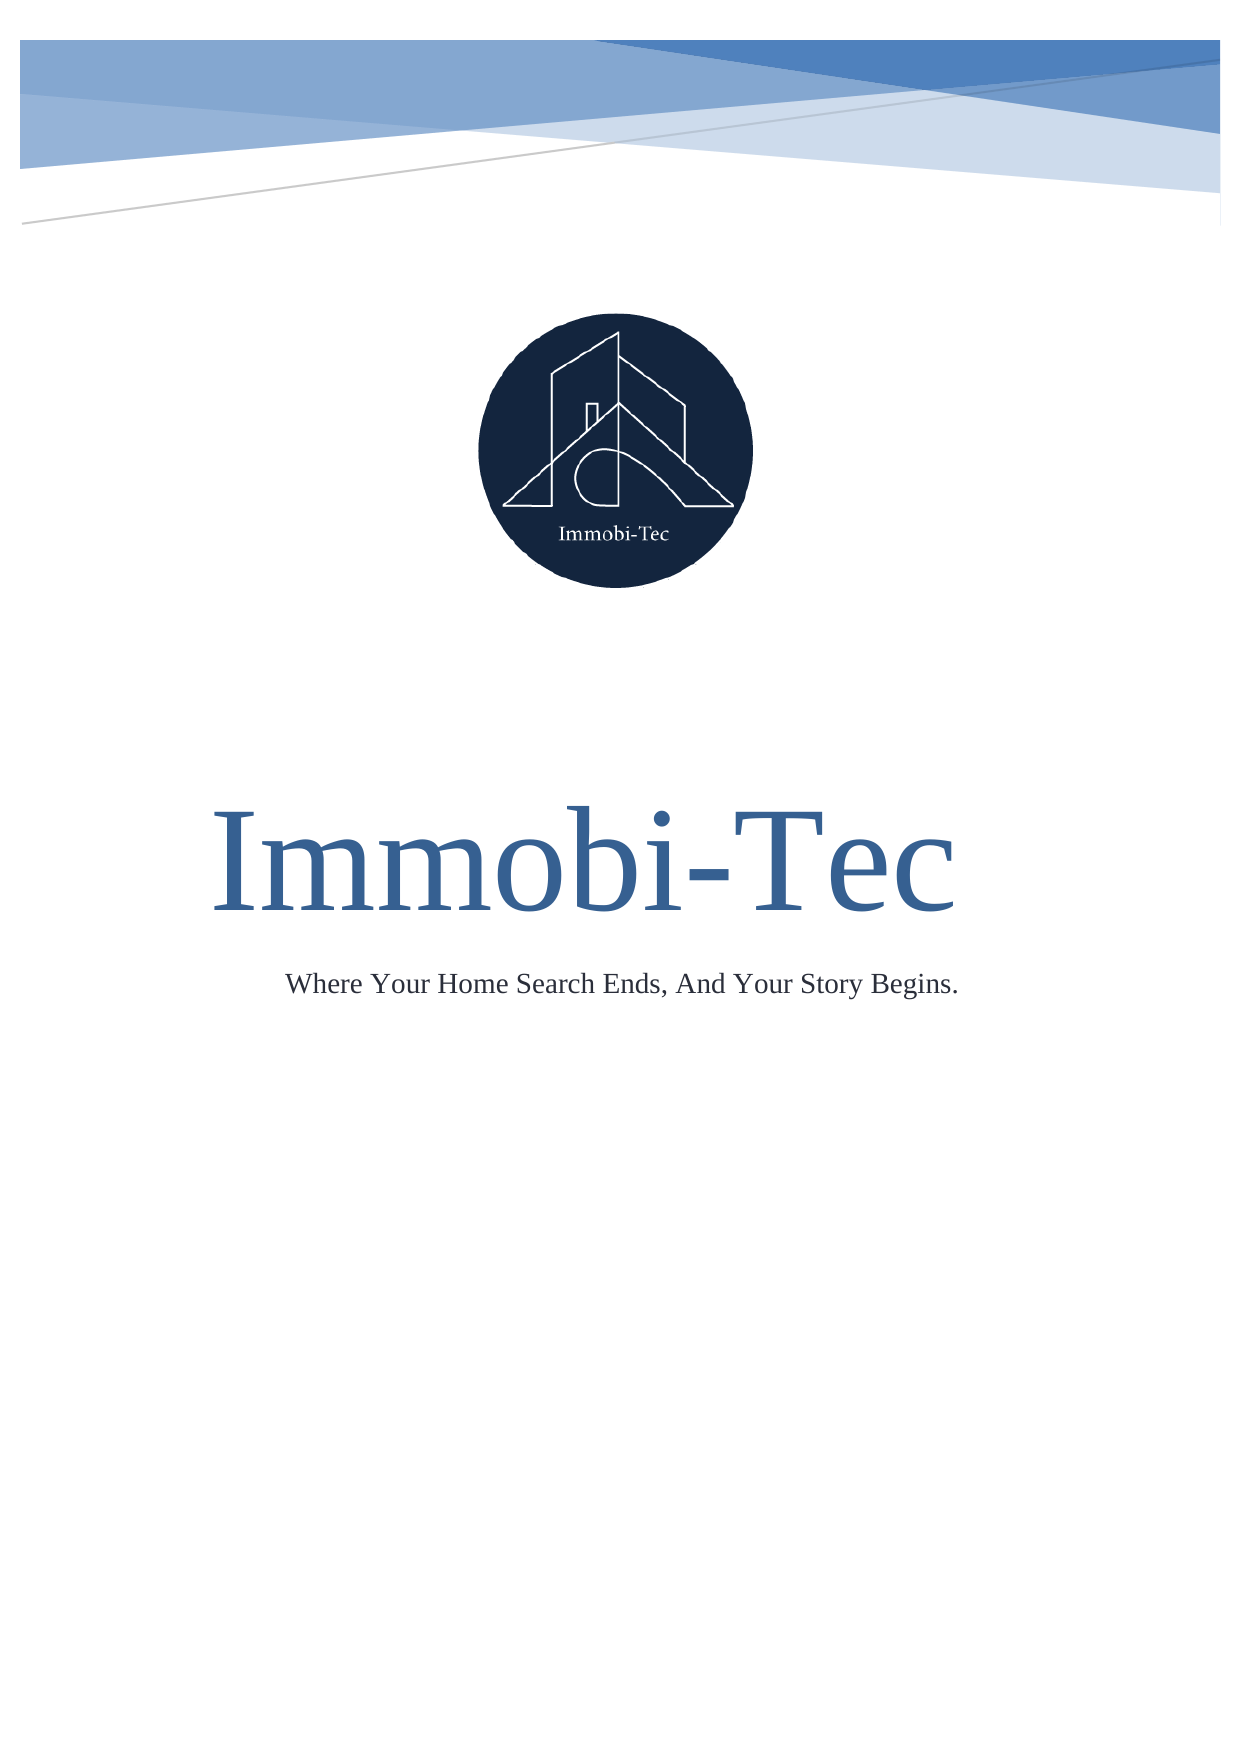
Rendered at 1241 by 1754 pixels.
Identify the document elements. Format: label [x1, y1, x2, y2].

picture [20, 40, 1221, 240]
picture [469, 299, 771, 608]
